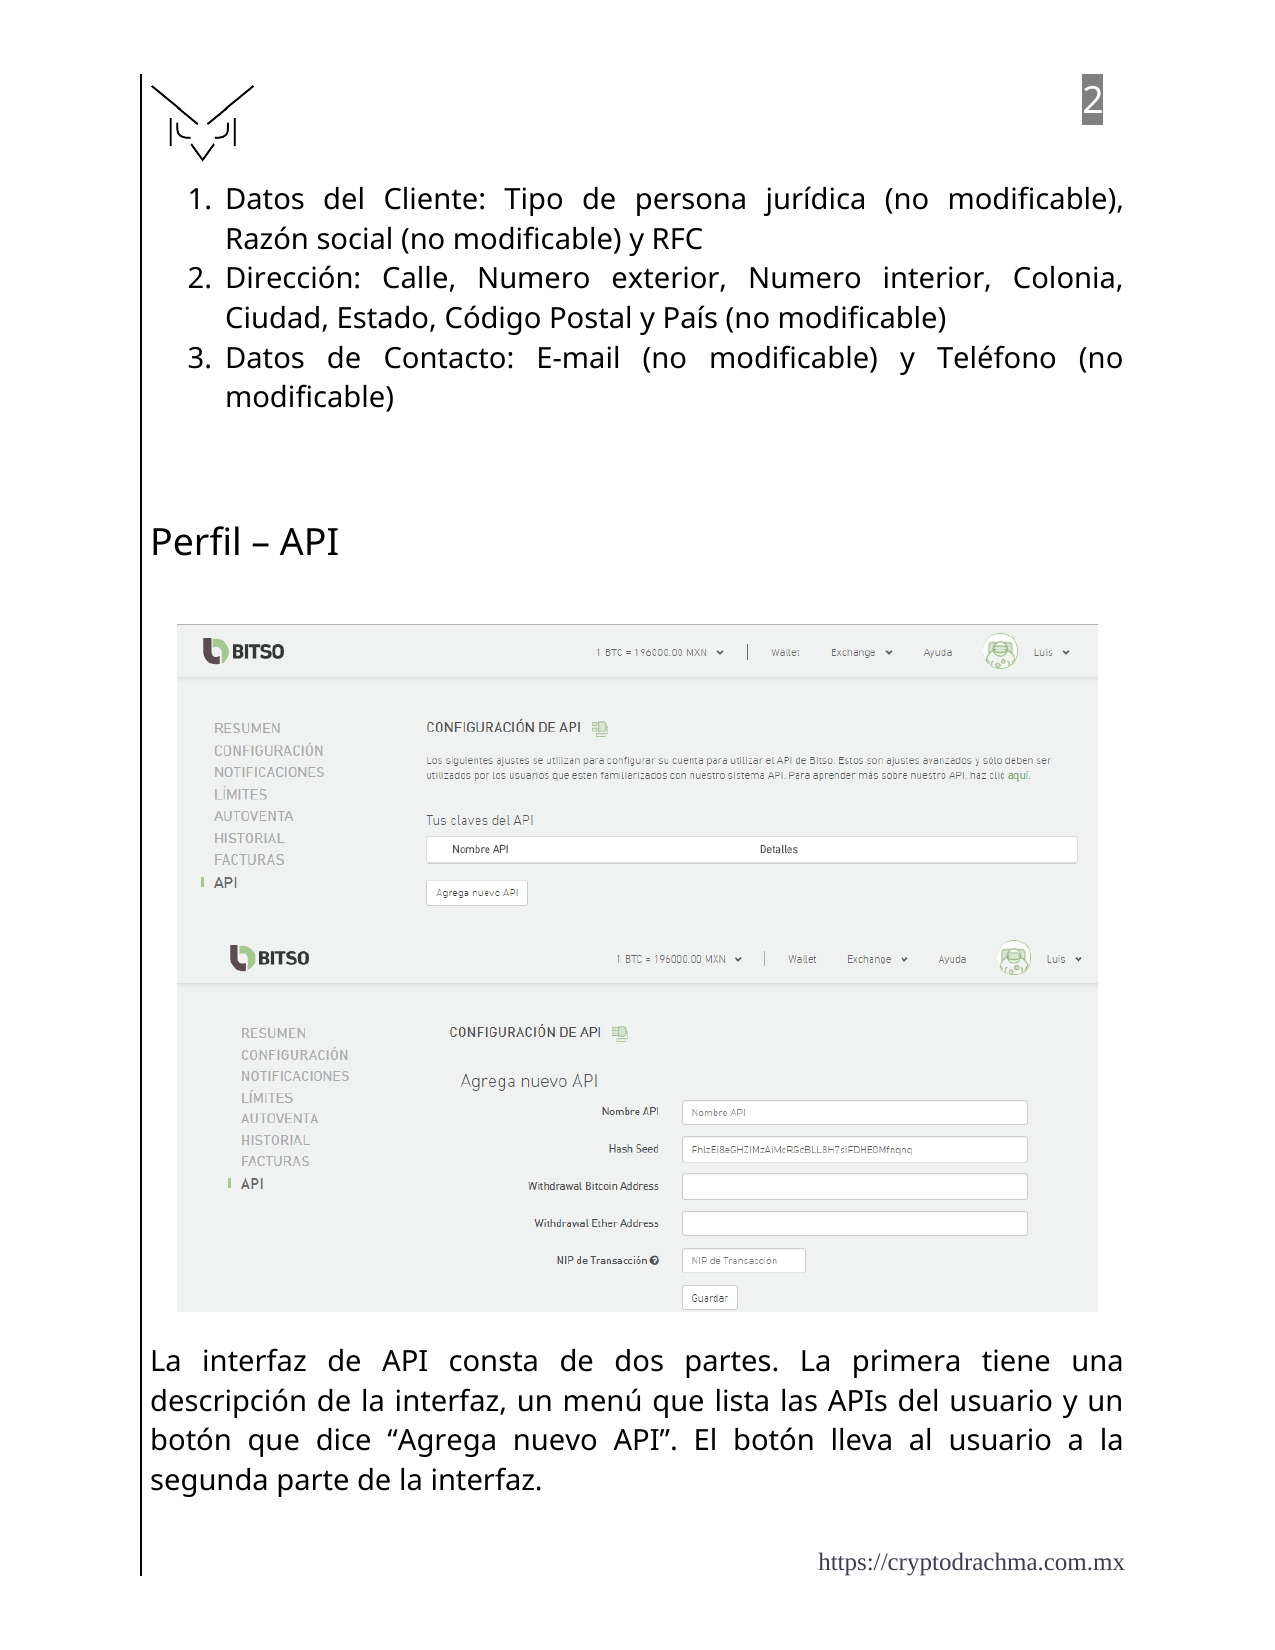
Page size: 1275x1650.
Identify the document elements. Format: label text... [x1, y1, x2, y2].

subtitle Perfil – API [150, 516, 1125, 567]
list Datos del Cliente: Tipo de persona jurídica (no modificable), Razón social (no modificable) y RFC [187, 178, 1125, 258]
list Dirección: Calle, Numero exterior, Numero interior, Colonia, Ciudad, Estado, Código Postal y País (no modificable) [187, 258, 1125, 337]
list Datos de Contacto: E-mail (no modificable) y Teléfono (no modificable) [187, 337, 1125, 416]
text La interfaz de API consta de dos partes. La primera tiene una descripción de la interfaz, un menú que lista las APIs del usuario y un botón que dice “Agrega nuevo API”. El botón lleva al usuario a la segunda parte de la interfaz. [150, 1340, 1125, 1499]
picture [177, 624, 1098, 1312]
picture [150, 73, 255, 179]
